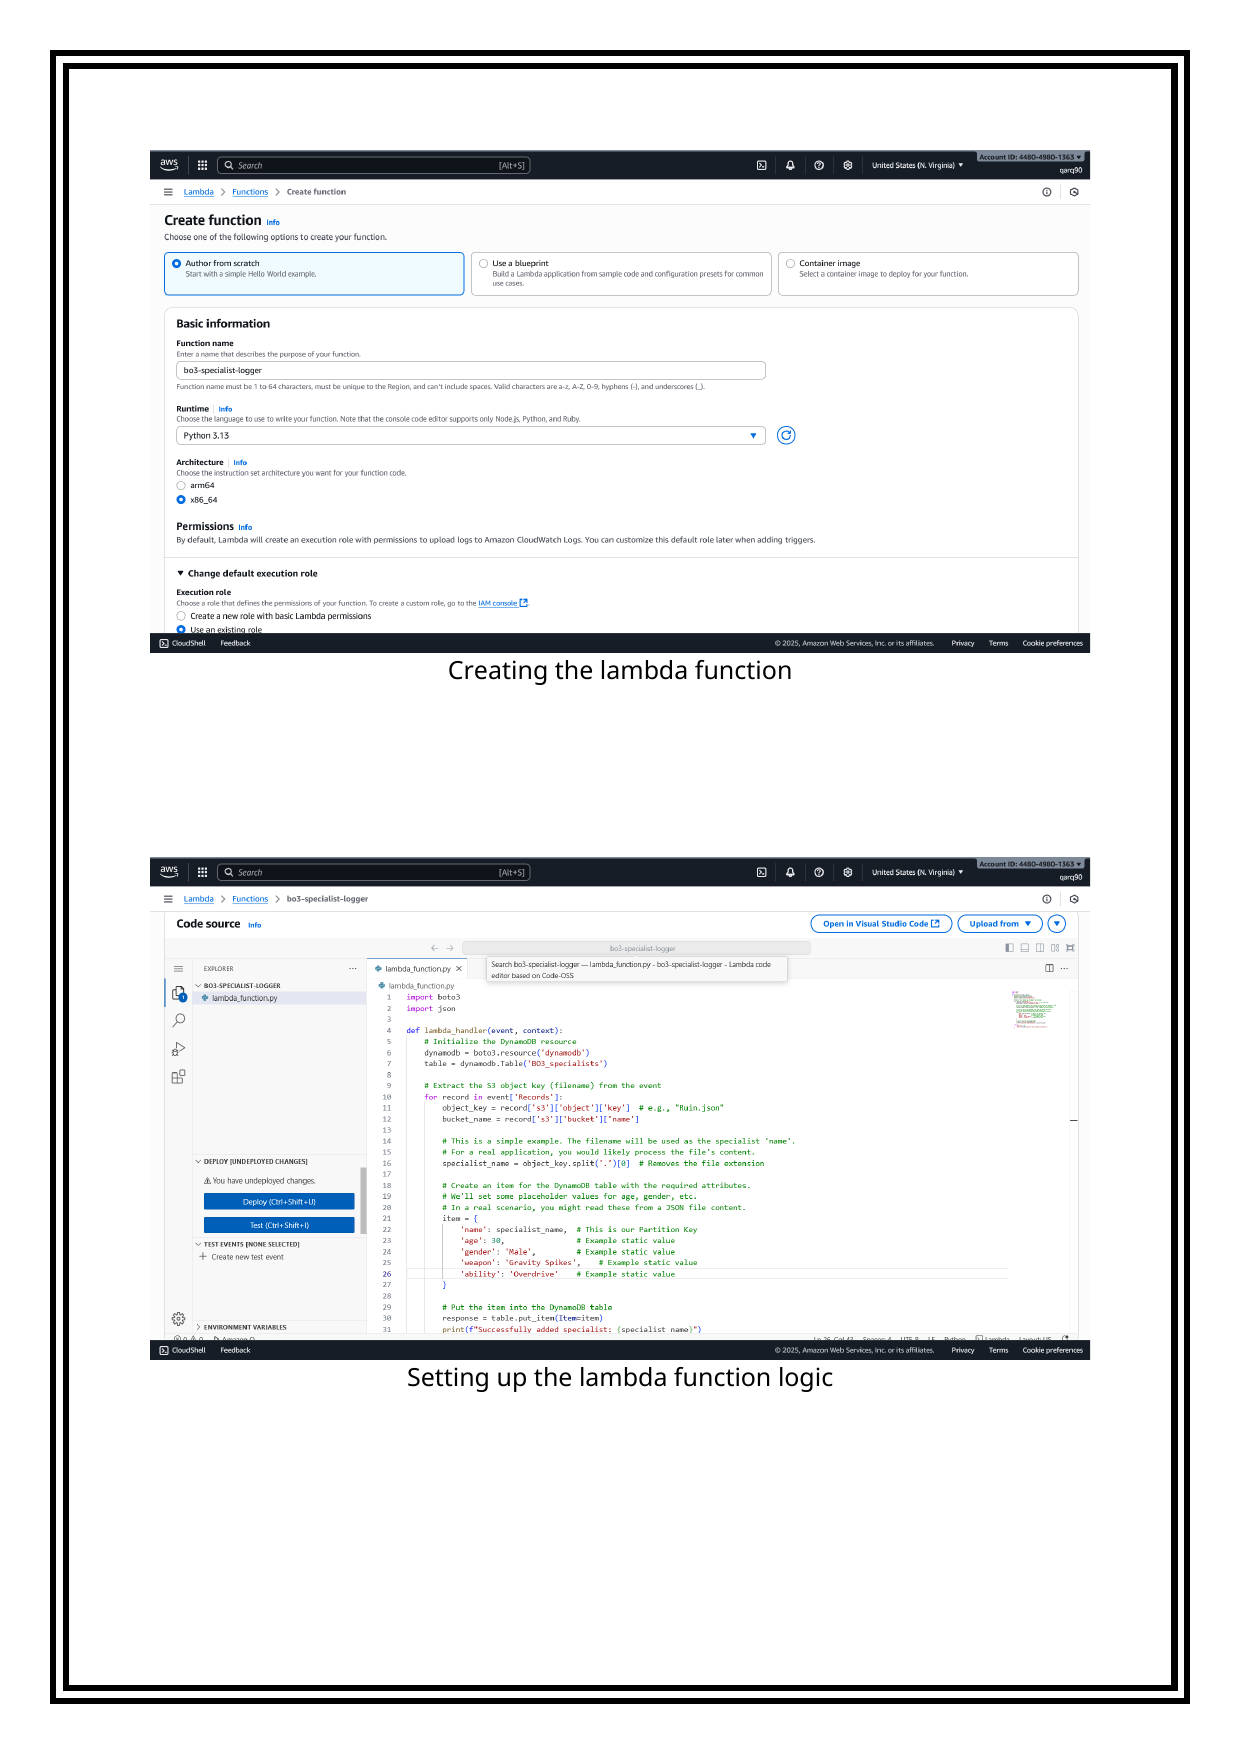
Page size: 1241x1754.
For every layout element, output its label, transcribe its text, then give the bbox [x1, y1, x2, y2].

text Setting up the lambda function logic [150, 1360, 1090, 1394]
picture [150, 150, 1091, 653]
picture [150, 857, 1091, 1360]
text Creating the lambda function [150, 653, 1090, 687]
